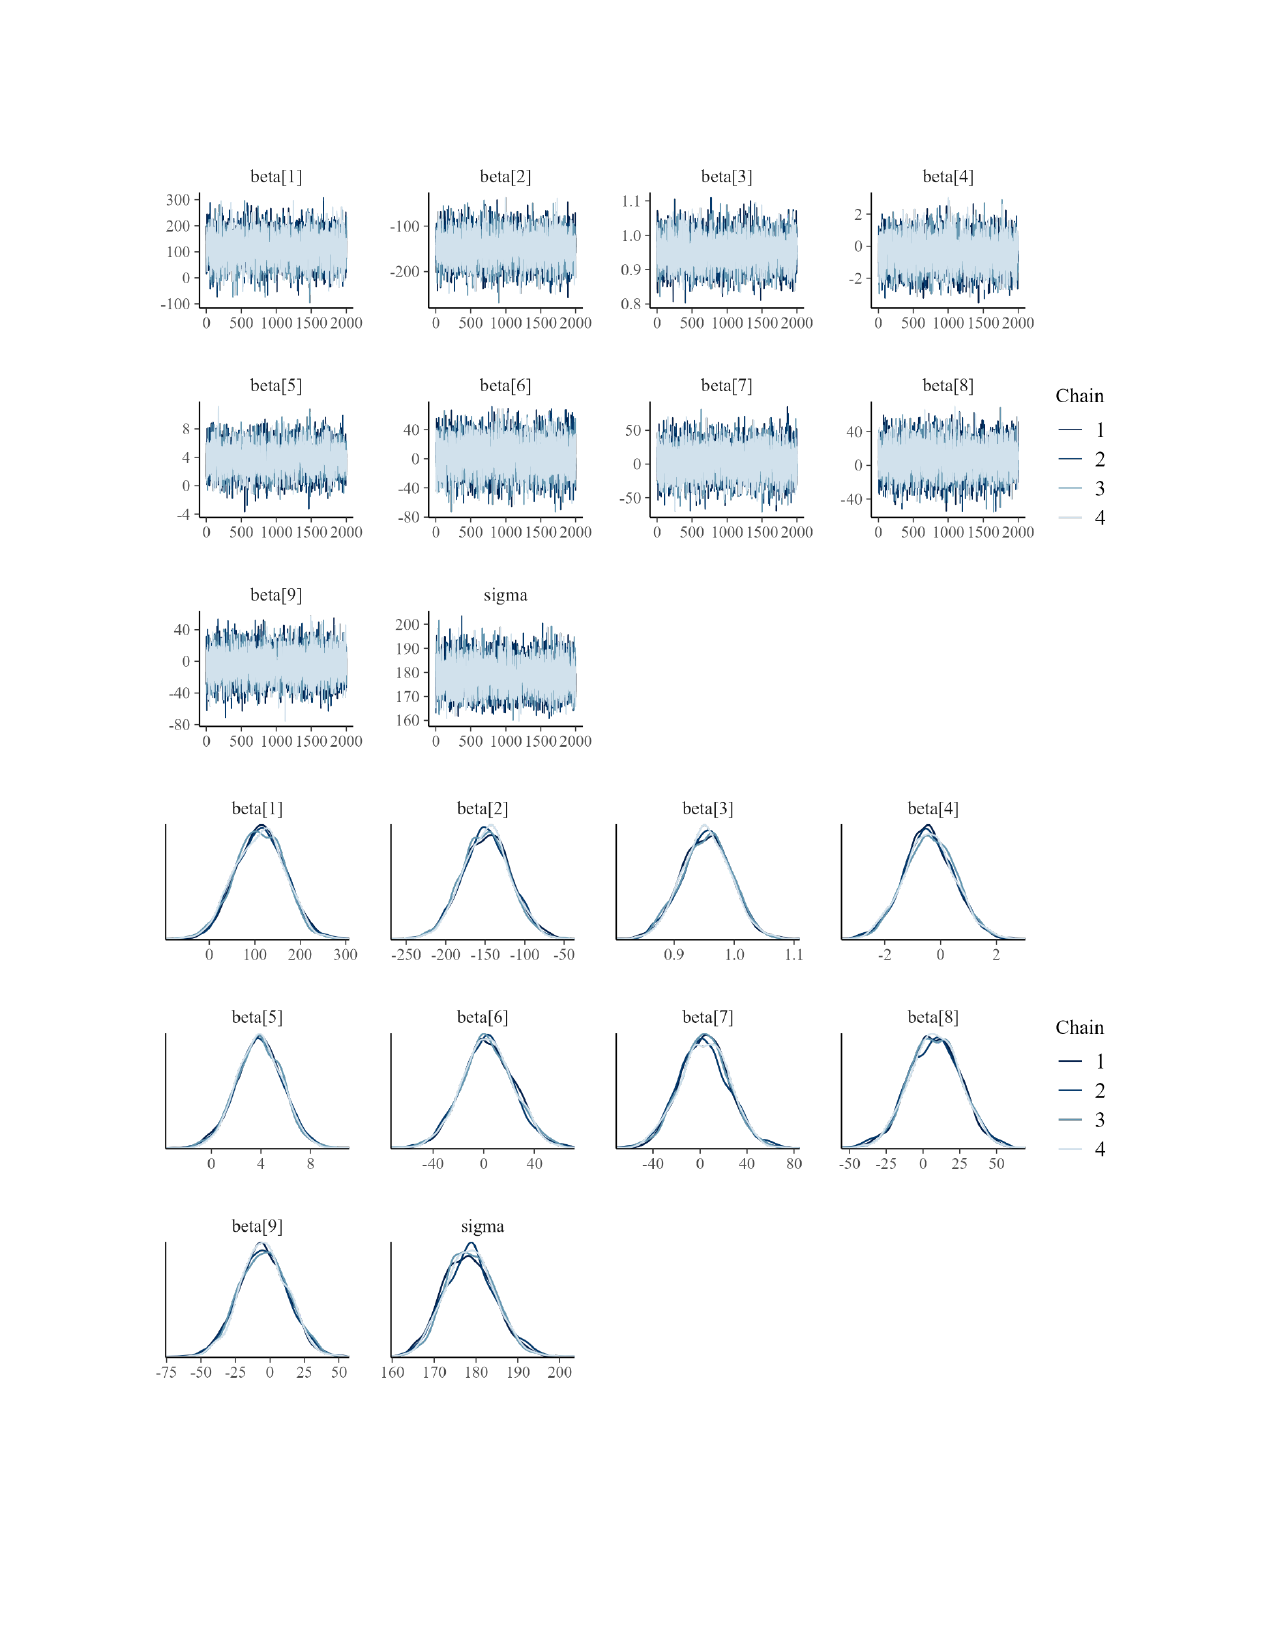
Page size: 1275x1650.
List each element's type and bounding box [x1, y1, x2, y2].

picture [150, 150, 1125, 760]
picture [150, 781, 1125, 1391]
